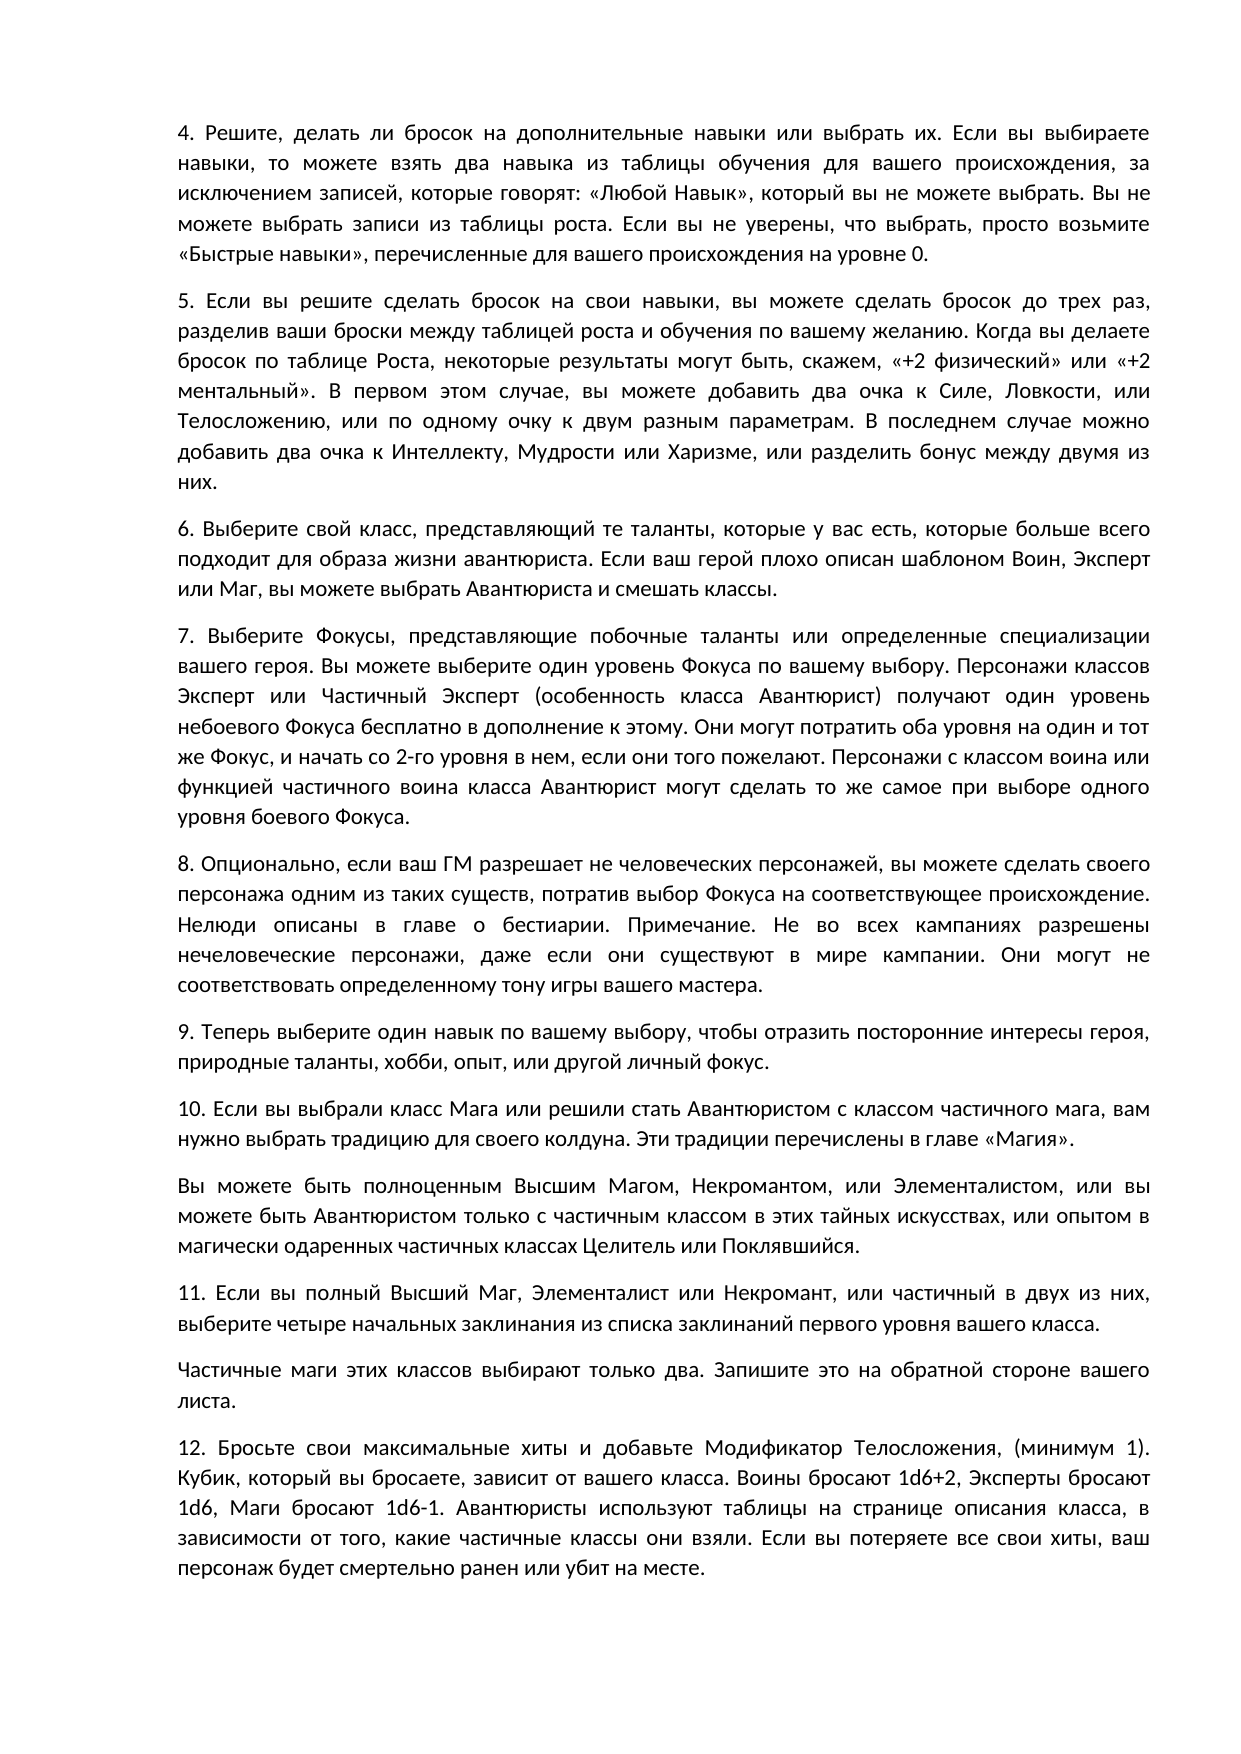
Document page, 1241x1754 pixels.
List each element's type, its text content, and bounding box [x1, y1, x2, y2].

text 10. Если вы выбрали класс Мага или решили стать Авантюристом с классом частичного мага, вам нужно выбрать традицию для своего колдуна. Эти традиции перечислены в главе «Магия». [177, 1094, 1152, 1152]
text 9. Теперь выберите один навык по вашему выбору, чтобы отразить посторонние интересы героя, природные таланты, хобби, опыт, или другой личный фокус. [177, 1017, 1152, 1075]
text 8. Опционально, если ваш ГМ разрешает не человеческих персонажей, вы можете сделать своего персонажа одним из таких существ, потратив выбор Фокуса на соответствующее происхождение. Нелюди описаны в главе о бестиарии. Примечание. Не во всех кампаниях разрешены нечеловеческие персонажи, даже если они существуют в мире кампании. Они могут не соответствовать определенному тону игры вашего мастера. [177, 849, 1152, 998]
text 4. Решите, делать ли бросок на дополнительные навыки или выбрать их. Если вы выбираете навыки, то можете взять два навыка из таблицы обучения для вашего происхождения, за исключением записей, которые говорят: «Любой Навык», который вы не можете выбрать. Вы не можете выбрать записи из таблицы роста. Если вы не уверены, что выбрать, просто возьмите «Быстрые навыки», перечисленные для вашего происхождения на уровне 0. [177, 118, 1152, 267]
text Частичные маги этих классов выбирают только два. Запишите это на обратной стороне вашего листа. [177, 1356, 1152, 1414]
text 11. Если вы полный Высший Маг, Элементалист или Некромант, или частичный в двух из них, выберите четыре начальных заклинания из списка заклинаний первого уровня вашего класса. [177, 1278, 1152, 1337]
text 12. Бросьте свои максимальные хиты и добавьте Модификатор Телосложения, (минимум 1). Кубик, который вы бросаете, зависит от вашего класса. Воины бросают 1d6+2, Эксперты бросают 1d6, Маги бросают 1d6-1. Авантюристы используют таблицы на странице описания класса, в зависимости от того, какие частичные классы они взяли. Если вы потеряете все свои хиты, ваш персонаж будет смертельно ранен или убит на месте. [177, 1433, 1152, 1582]
text 7. Выберите Фокусы, представляющие побочные таланты или определенные специализации вашего героя. Вы можете выберите один уровень Фокуса по вашему выбору. Персонажи классов Эксперт или Частичный Эксперт (особенность класса Авантюрист) получают один уровень небоевого Фокуса бесплатно в дополнение к этому. Они могут потратить оба уровня на один и тот же Фокус, и начать со 2-го уровня в нем, если они того пожелают. Персонажи с классом воина или функцией частичного воина класса Авантюрист могут сделать то же самое при выборе одного уровня боевого Фокуса. [177, 621, 1152, 831]
text Вы можете быть полноценным Высшим Магом, Некромантом, или Элементалистом, или вы можете быть Авантюристом только с частичным классом в этих тайных искусствах, или опытом в магически одаренных частичных классах Целитель или Поклявшийся. [177, 1171, 1152, 1260]
text 6. Выберите свой класс, представляющий те таланты, которые у вас есть, которые больше всего подходит для образа жизни авантюриста. Если ваш герой плохо описан шаблоном Воин, Эксперт или Маг, вы можете выбрать Авантюриста и смешать классы. [177, 514, 1152, 602]
text 5. Если вы решите сделать бросок на свои навыки, вы можете сделать бросок до трех раз, разделив ваши броски между таблицей роста и обучения по вашему желанию. Когда вы делаете бросок по таблице Роста, некоторые результаты могут быть, скажем, «+2 физический» или «+2 ментальный». В первом этом случае, вы можете добавить два очка к Силе, Ловкости, или Телосложению, или по одному очку к двум разным параметрам. В последнем случае можно добавить два очка к Интеллекту, Мудрости или Харизме, или разделить бонус между двумя из них. [177, 286, 1152, 495]
